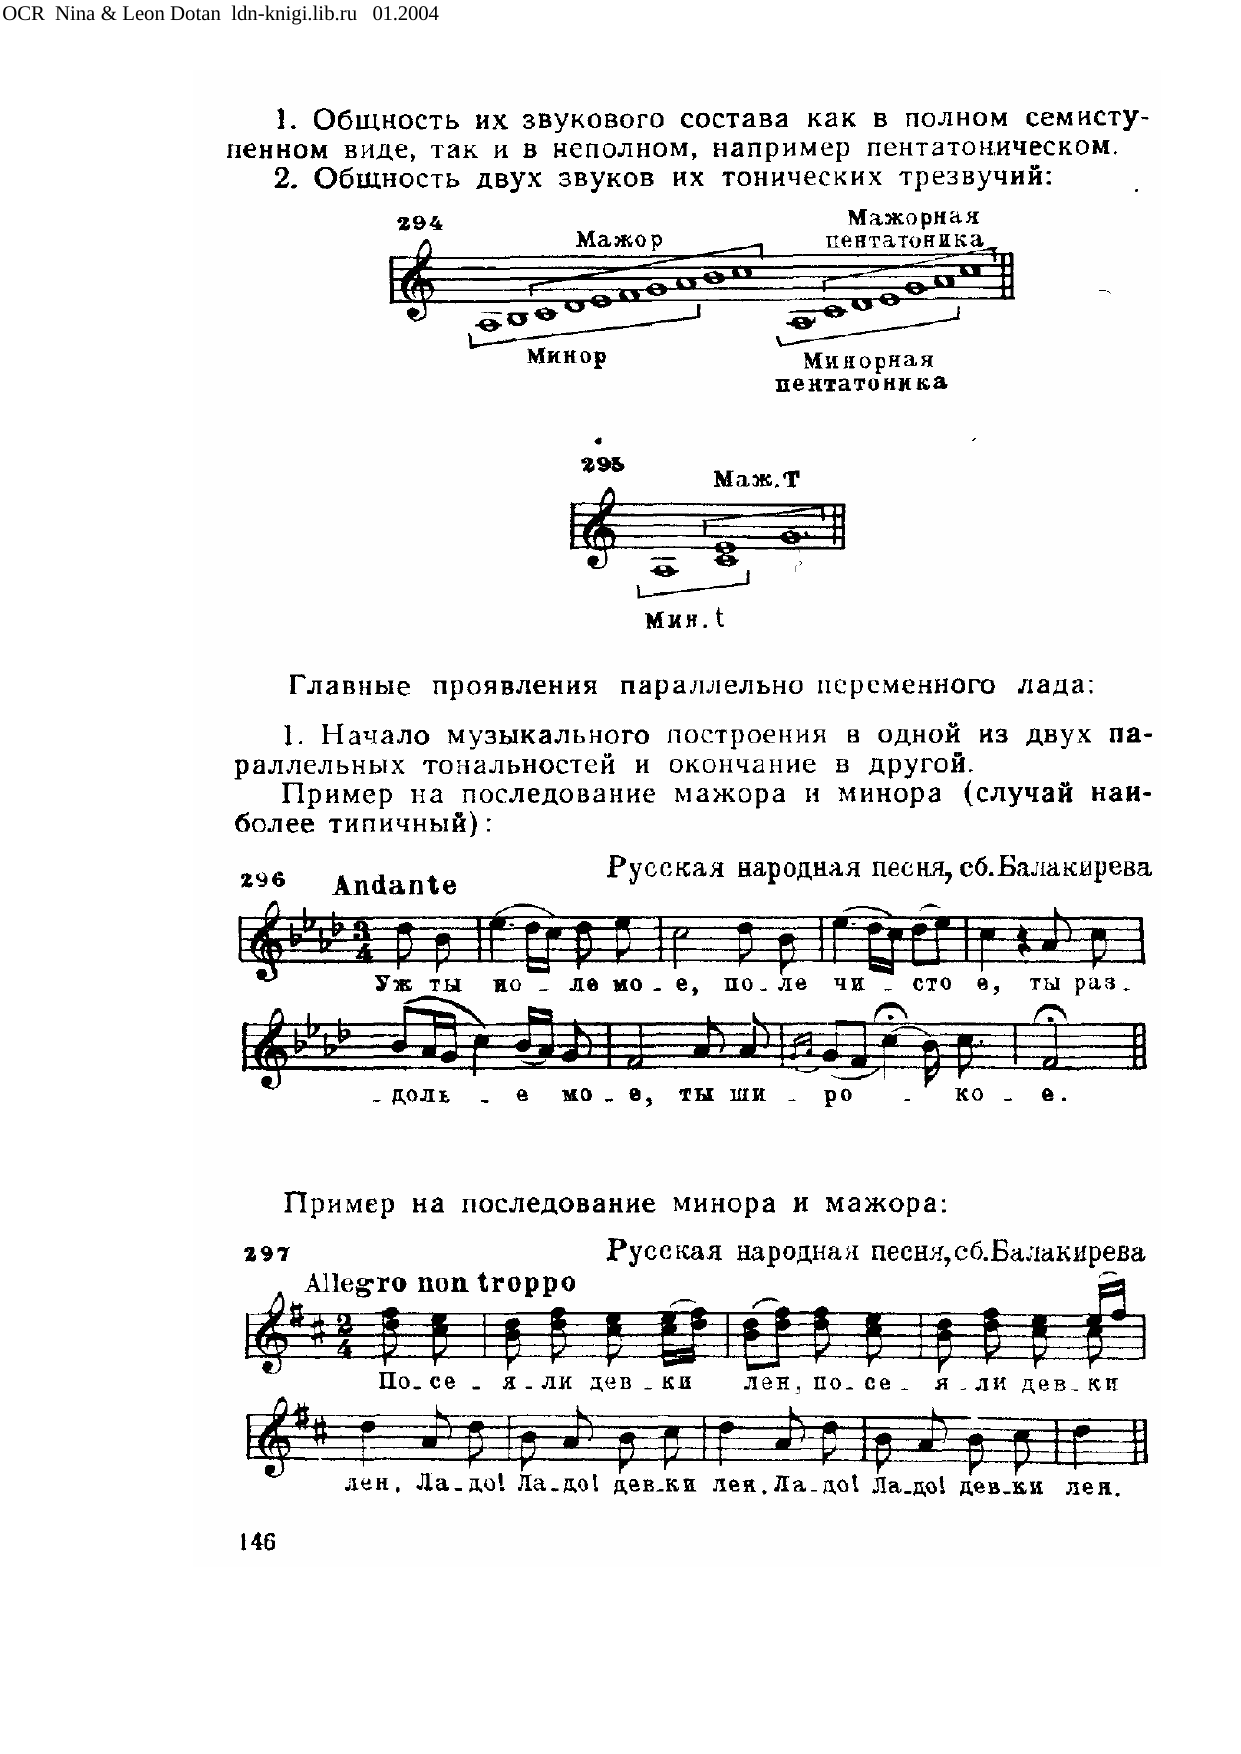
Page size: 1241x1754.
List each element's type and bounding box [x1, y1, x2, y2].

picture [192, 70, 1162, 1567]
